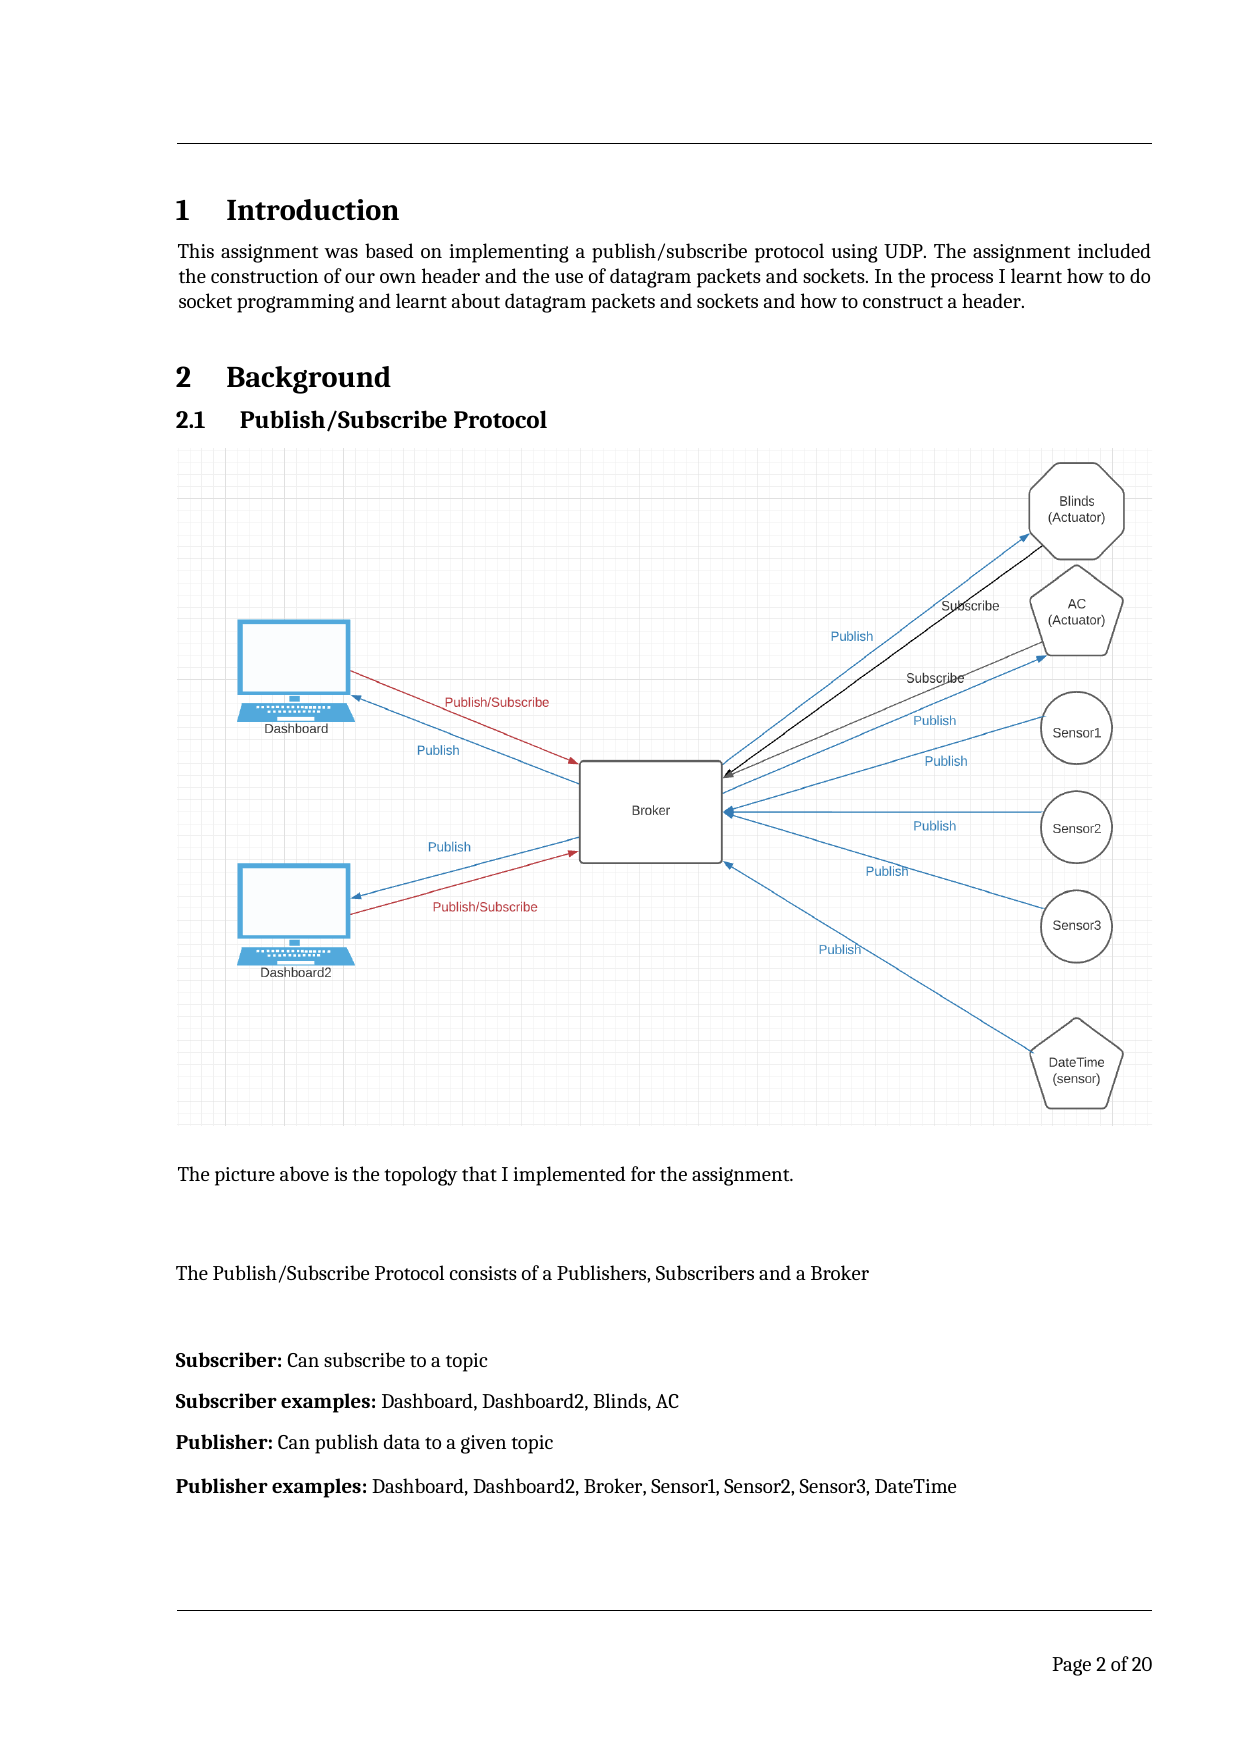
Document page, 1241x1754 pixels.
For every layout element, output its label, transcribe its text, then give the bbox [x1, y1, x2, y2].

subtitle Publish/Subscribe Protocol [176, 406, 1152, 435]
subtitle Introduction [176, 193, 1152, 228]
text Publisher examples: Dashboard, Dashboard2, Broker, Sensor1, Sensor2, Sensor3, DateTime [176, 1475, 1152, 1499]
text Publisher: Can publish data to a given topic [176, 1431, 1152, 1454]
text This assignment was based on implementing a publish/subscribe protocol using UDP. The assignment included the construction of our own header and the use of datagram packets and sockets. In the process I learnt how to do socket programming and learnt about datagram packets and sockets and how to construct a header. [177, 240, 1152, 314]
subtitle Background [176, 360, 1152, 395]
picture [177, 448, 1153, 1126]
text The Publish/Subscribe Protocol consists of a Publishers, Subscribers and a Broker [176, 1262, 1152, 1286]
text Subscriber examples: Dashboard, Dashboard2, Blinds, AC [176, 1390, 1152, 1414]
text Subscriber: Can subscribe to a topic [176, 1349, 1152, 1373]
text The picture above is the topology that I implemented for the assignment. [177, 1163, 1152, 1187]
